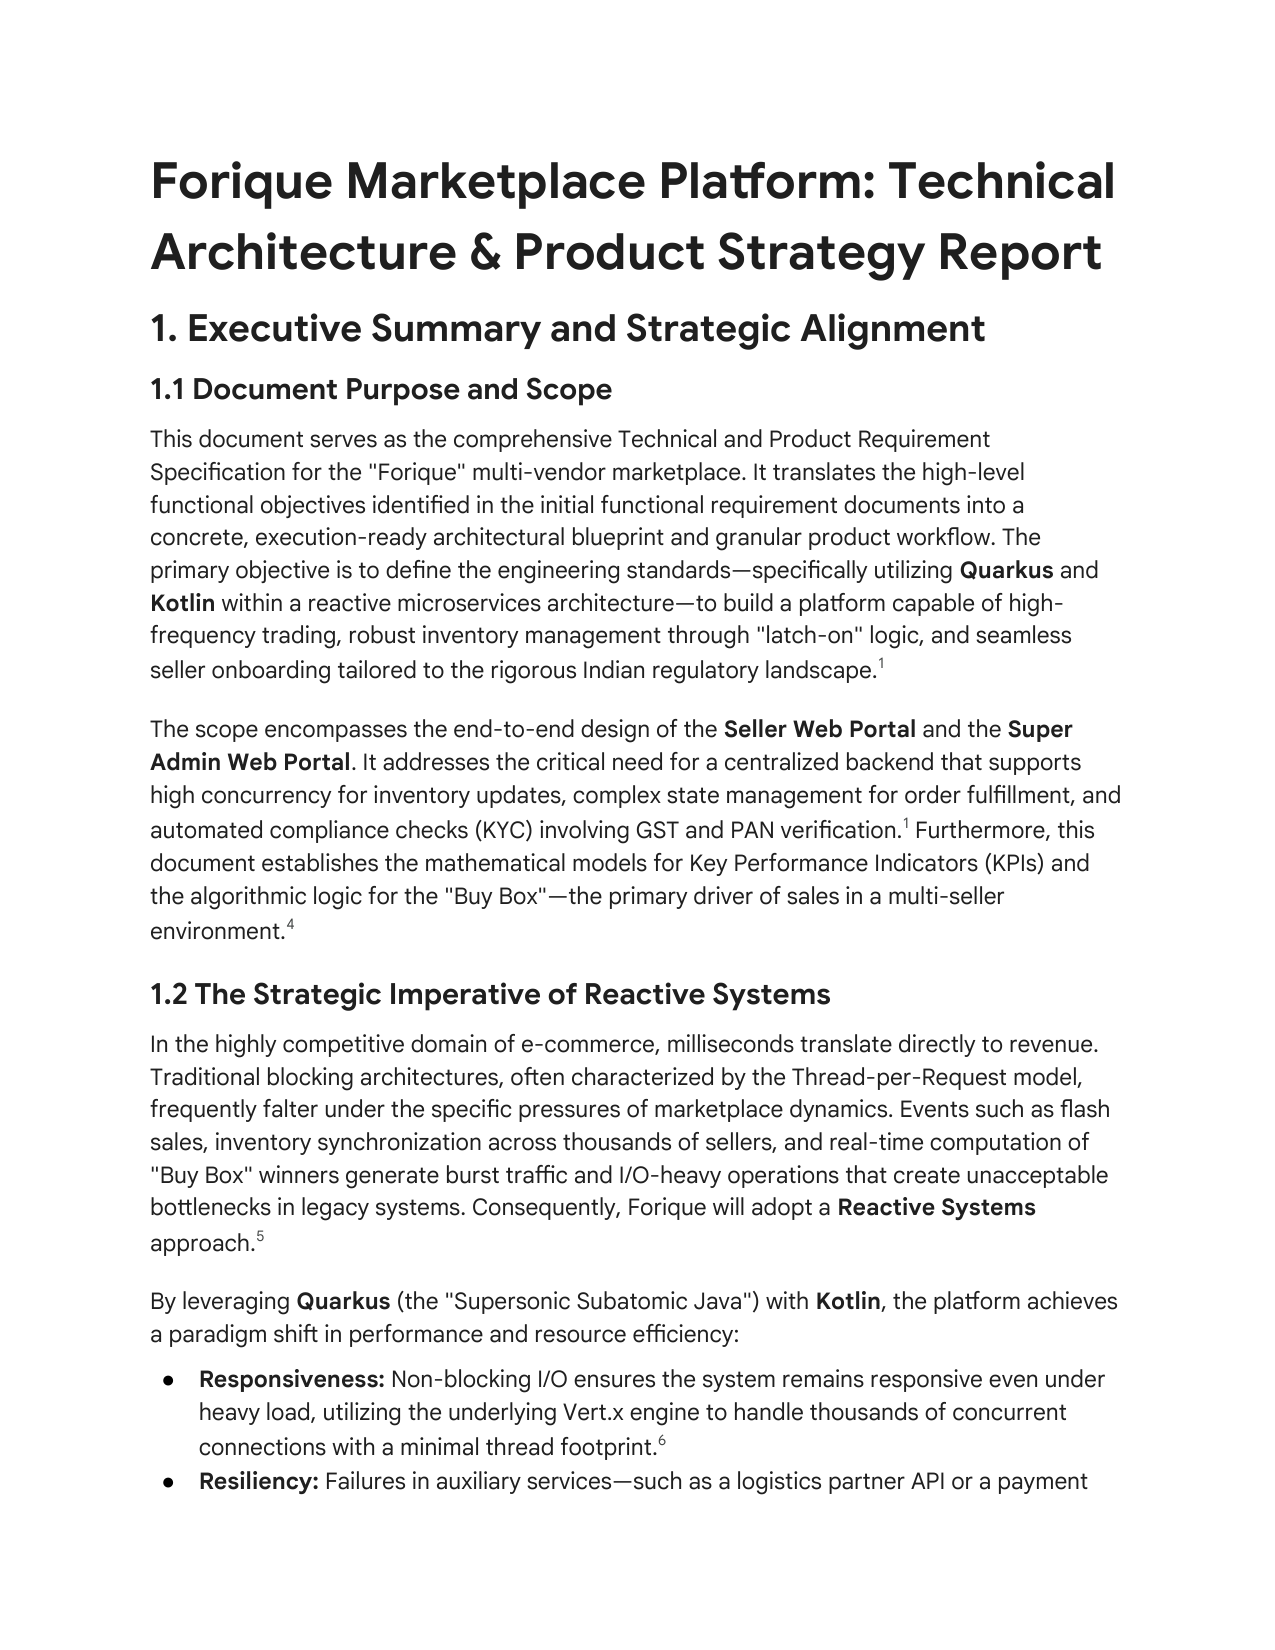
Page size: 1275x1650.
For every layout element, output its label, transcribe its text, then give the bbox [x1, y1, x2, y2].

subtitle 1.1 Document Purpose and Scope [150, 371, 1125, 408]
text In the highly competitive domain of e-commerce, milliseconds translate directly to revenue. Traditional blocking architectures, often characterized by the Thread-per-Request model, frequently falter under the specific pressures of marketplace dynamics. Events such as flash sales, inventory synchronization across thousands of sellers, and real-time computation of "Buy Box" winners generate burst traffic and I/O-heavy operations that create unacceptable bottlenecks in legacy systems. Consequently, Forique will adopt a Reactive Systems approach.5 [150, 1030, 1125, 1258]
list Responsiveness: Non-blocking I/O ensures the system remains responsive even under heavy load, utilizing the underlying Vert.x engine to handle thousands of concurrent connections with a minimal thread footprint.6 [161, 1365, 1125, 1463]
text The scope encompasses the end-to-end design of the Seller Web Portal and the Super Admin Web Portal. It addresses the critical need for a centralized backend that supports high concurrency for inventory updates, complex state management for order fulfillment, and automated compliance checks (KYC) involving GST and PAN verification.1 Furthermore, this document establishes the mathematical models for Key Performance Indicators (KPIs) and the algorithmic logic for the "Buy Box"—the primary driver of sales in a multi-seller environment.4 [150, 716, 1125, 947]
text This document serves as the comprehensive Technical and Product Requirement Specification for the "Forique" multi-vendor marketplace. It translates the high-level functional objectives identified in the initial functional requirement documents into a concrete, execution-ready architectural blueprint and granular product workflow. The primary objective is to define the engineering standards—specifically utilizing Quarkus and Kotlin within a reactive microservices architecture—to build a platform capable of high-frequency trading, robust inventory management through "latch-on" logic, and seamless seller onboarding tailored to the rigorous Indian regulatory landscape.1 [150, 425, 1125, 686]
subtitle 1.2 The Strategic Imperative of Reactive Systems [150, 976, 1125, 1012]
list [161, 1467, 1125, 1496]
text By leveraging Quarkus (the "Supersonic Subatomic Java") with Kotlin, the platform achieves a paradigm shift in performance and resource efficiency: [150, 1287, 1125, 1349]
subtitle 1. Executive Summary and Strategic Alignment [150, 305, 1125, 352]
subtitle Forique Marketplace Platform: Technical Architecture & Product Strategy Report [150, 150, 1125, 284]
